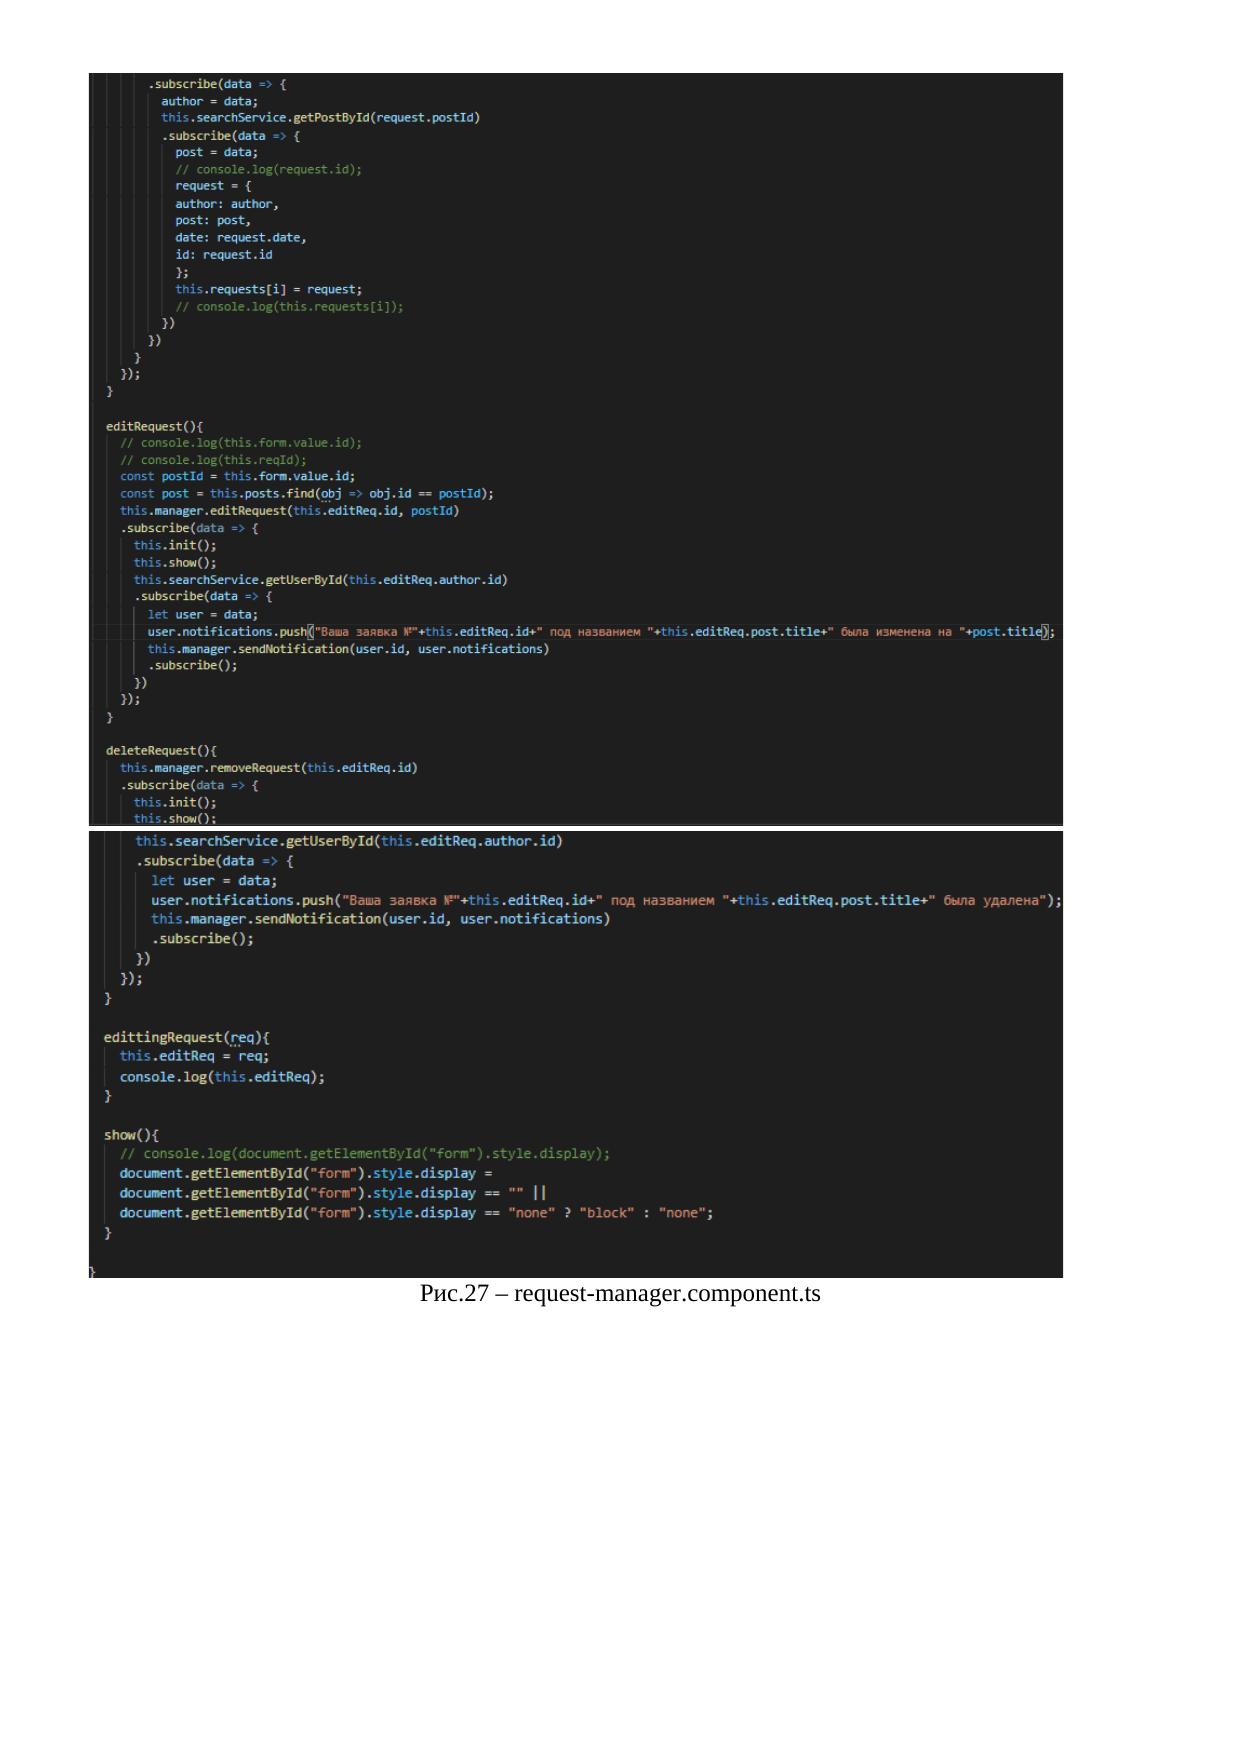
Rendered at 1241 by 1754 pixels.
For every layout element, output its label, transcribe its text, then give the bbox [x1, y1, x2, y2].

picture [88, 73, 1064, 826]
picture [88, 831, 1064, 1278]
text Рис.27 – request-manager.component.ts [89, 1278, 1152, 1307]
